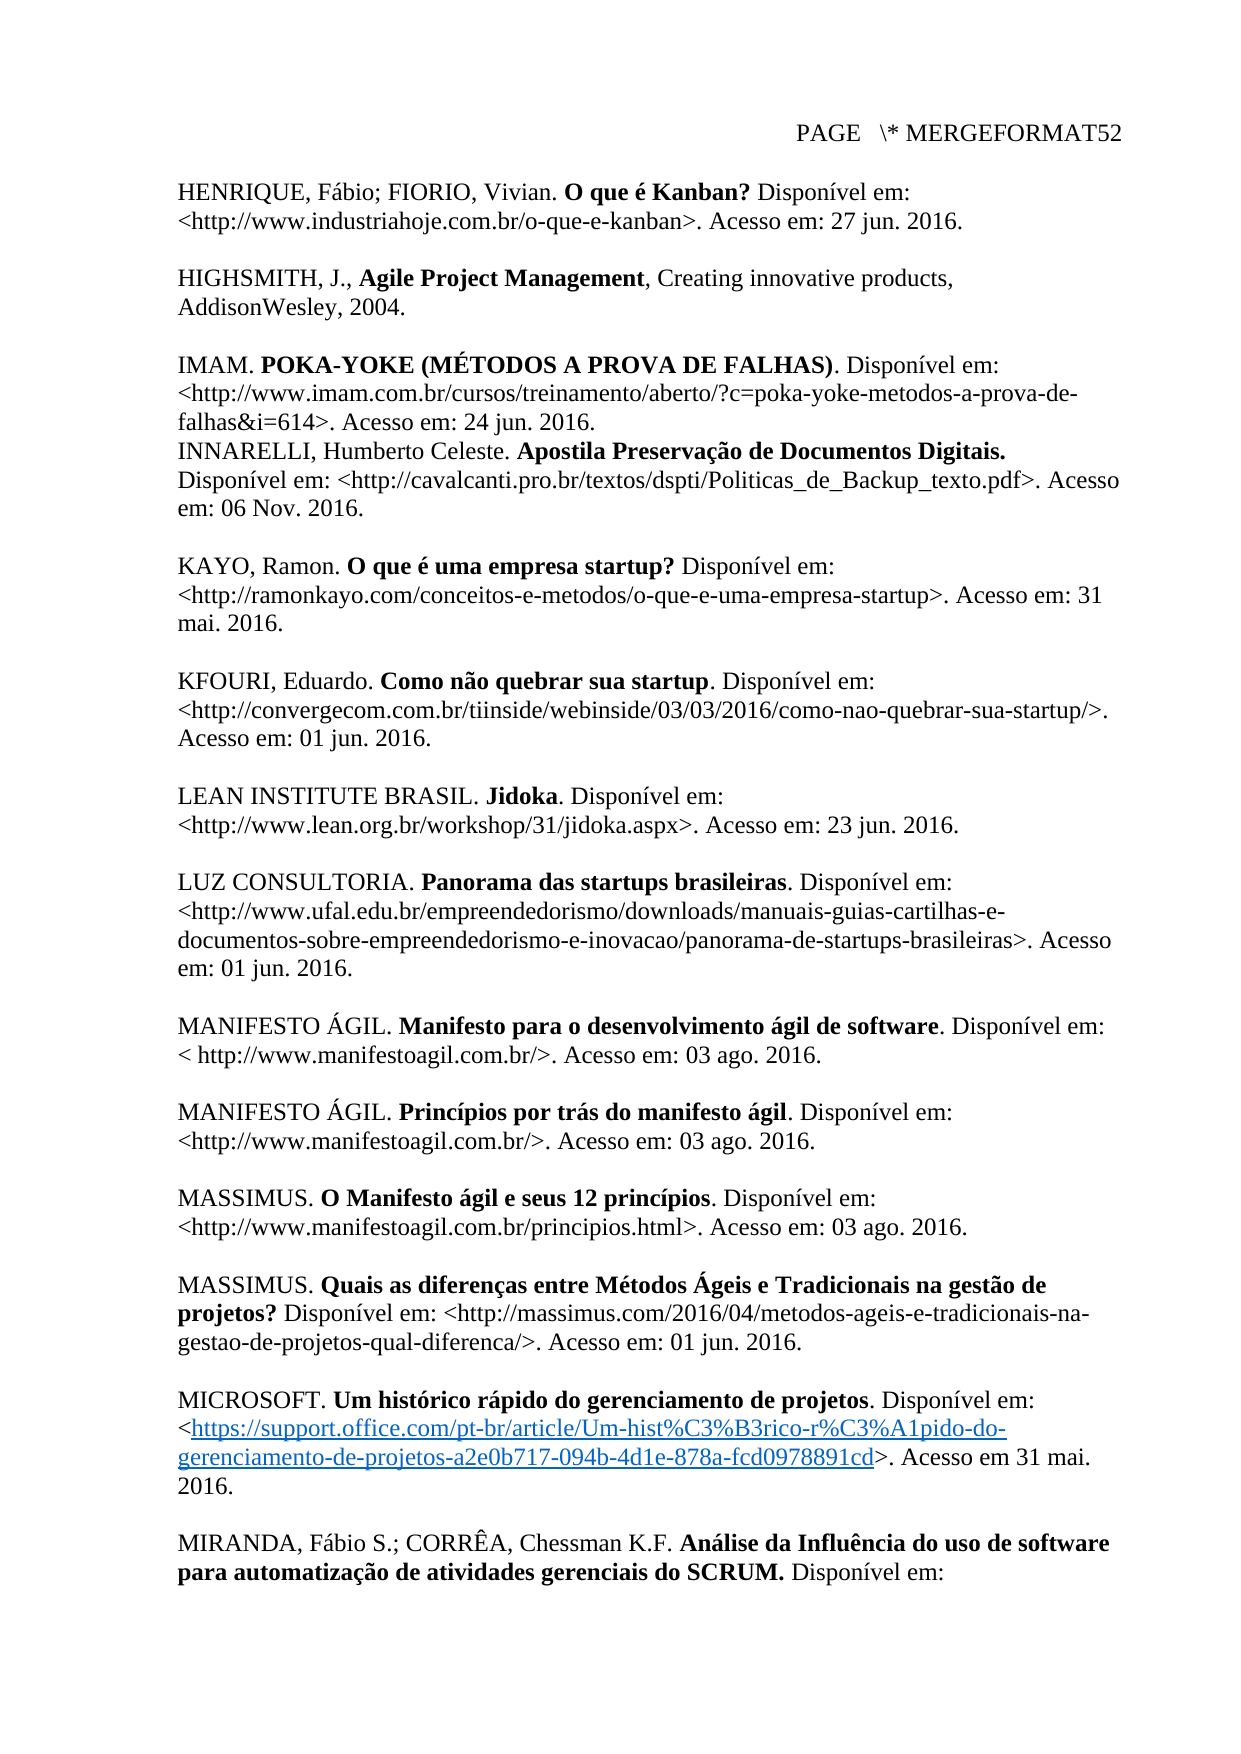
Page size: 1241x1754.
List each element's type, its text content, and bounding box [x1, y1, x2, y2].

text MICROSOFT. Um histórico rápido do gerenciamento de projetos. Disponível em: <https://support.office.com/pt-br/article/Um-hist%C3%B3rico-r%C3%A1pido-do-gerenciamento-de-projetos-a2e0b717-094b-4d1e-878a-fcd0978891cd>. Acesso em 31 mai. 2016. [177, 1385, 1122, 1500]
text HIGHSMITH, J., Agile Project Management, Creating innovative products, AddisonWesley, 2004. [177, 263, 1122, 321]
text MASSIMUS. O Manifesto ágil e seus 12 princípios. Disponível em: <http://www.manifestoagil.com.br/principios.html>. Acesso em: 03 ago. 2016. [177, 1183, 1122, 1241]
text MANIFESTO ÁGIL. Manifesto para o desenvolvimento ágil de software. Disponível em: < http://www.manifestoagil.com.br/>. Acesso em: 03 ago. 2016. [177, 1011, 1122, 1068]
text INNARELLI, Humberto Celeste. Apostila Preservação de Documentos Digitais. Disponível em: <http://cavalcanti.pro.br/textos/dspti/Politicas_de_Backup_texto.pdf>. Acesso em: 06 Nov. 2016. [177, 436, 1122, 522]
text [177, 1528, 1122, 1586]
text KAYO, Ramon. O que é uma empresa startup? Disponível em: <http://ramonkayo.com/conceitos-e-metodos/o-que-e-uma-empresa-startup>. Acesso em: 31 mai. 2016. [177, 551, 1122, 637]
text KFOURI, Eduardo. Como não quebrar sua startup. Disponível em: <http://convergecom.com.br/tiinside/webinside/03/03/2016/como-nao-quebrar-sua-startup/>. Acesso em: 01 jun. 2016. [177, 666, 1122, 752]
text IMAM. POKA-YOKE (MÉTODOS A PROVA DE FALHAS). Disponível em: <http://www.imam.com.br/cursos/treinamento/aberto/?c=poka-yoke-metodos-a-prova-de-falhas&i=614>. Acesso em: 24 jun. 2016. [177, 350, 1122, 436]
text LEAN INSTITUTE BRASIL. Jidoka. Disponível em: <http://www.lean.org.br/workshop/31/jidoka.aspx>. Acesso em: 23 jun. 2016. [177, 781, 1122, 838]
text LUZ CONSULTORIA. Panorama das startups brasileiras. Disponível em: <http://www.ufal.edu.br/empreendedorismo/downloads/manuais-guias-cartilhas-e-documentos-sobre-empreendedorismo-e-inovacao/panorama-de-startups-brasileiras>. Acesso em: 01 jun. 2016. [177, 867, 1122, 982]
text MANIFESTO ÁGIL. Princípios por trás do manifesto ágil. Disponível em: <http://www.manifestoagil.com.br/>. Acesso em: 03 ago. 2016. [177, 1097, 1122, 1155]
text MASSIMUS. Quais as diferenças entre Métodos Ágeis e Tradicionais na gestão de projetos? Disponível em: <http://massimus.com/2016/04/metodos-ageis-e-tradicionais-na-gestao-de-projetos-qual-diferenca/>. Acesso em: 01 jun. 2016. [177, 1270, 1122, 1356]
text HENRIQUE, Fábio; FIORIO, Vivian. O que é Kanban? Disponível em: <http://www.industriahoje.com.br/o-que-e-kanban>. Acesso em: 27 jun. 2016. [177, 177, 1122, 235]
